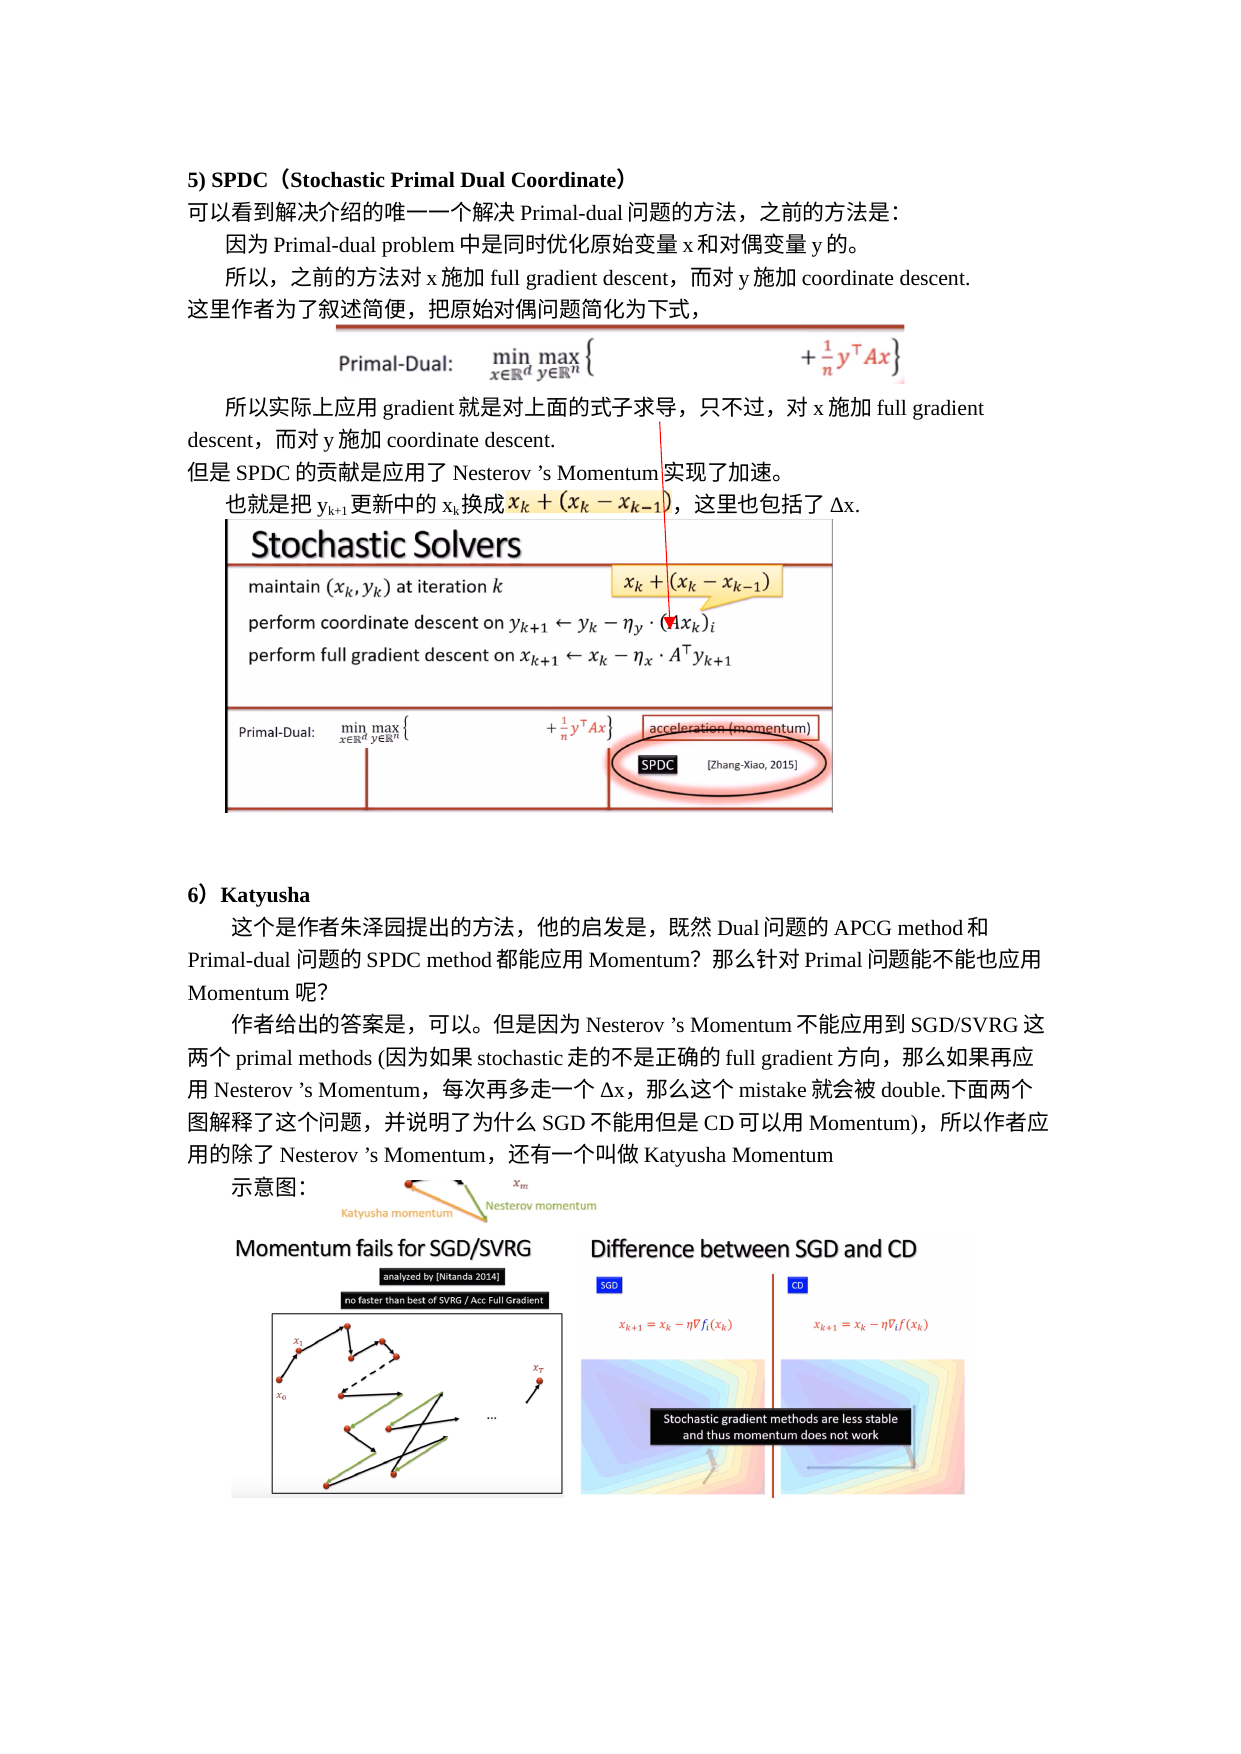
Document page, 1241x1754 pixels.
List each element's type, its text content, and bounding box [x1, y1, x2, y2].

text 这个是作者朱泽园提出的方法，他的启发是，既然Dual问题的APCG method和Primal-dual 问题的SPDC method都能应用Momentum？那么针对Primal问题能不能也应用Momentum 呢？ [187, 909, 1053, 1007]
text 作者给出的答案是，可以。但是因为Nesterov ’s Momentum不能应用到SGD/SVRG这两个primal methods (因为如果stochastic走的不是正确的full gradient方向，那么如果再应用Nesterov ’s Momentum，每次再多走一个Δx，那么这个mistake就会被double.下面两个图解释了这个问题，并说明了为什么SGD不能用但是CD可以用Momentum)，所以作者应用的除了Nesterov ’s Momentum，还有一个叫做Katyusha Momentum [187, 1007, 1053, 1169]
picture [231, 1234, 565, 1498]
list 所以，之前的方法对x施加full gradient descent，而对y施加coordinate descent. [225, 259, 1053, 292]
picture [225, 519, 833, 813]
list 因为Primal-dual problem中是同时优化原始变量x和对偶变量y的。 [225, 227, 1053, 259]
text 6）Katyusha [187, 877, 1053, 909]
picture [664, 490, 673, 513]
text 5) SPDC（Stochastic Primal Dual Coordinate） [187, 162, 1053, 194]
picture [335, 324, 905, 384]
text 可以看到解决介绍的唯一一个解决Primal-dual问题的方法，之前的方法是： [187, 194, 1053, 227]
text 但是SPDC的贡献是应用了Nesterov ’s Momentum实现了加速。 [187, 454, 662, 487]
text 但是SPDC的贡献是应用了Nesterov ’s Momentum实现了加速。 [662, 454, 1053, 487]
picture [337, 1180, 609, 1224]
text 这里作者为了叙述简便，把原始对偶问题简化为下式， [187, 292, 1053, 324]
text 所以实际上应用gradient就是对上面的式子求导，只不过，对x施加full gradient descent，而对y施加coordinate descent. [187, 389, 1053, 454]
picture [505, 490, 663, 513]
list 也就是把yk+1更新中的xk换成，这里也包括了Δx. [664, 487, 1053, 519]
picture [575, 1235, 973, 1498]
text 示意图： [187, 1169, 1053, 1202]
